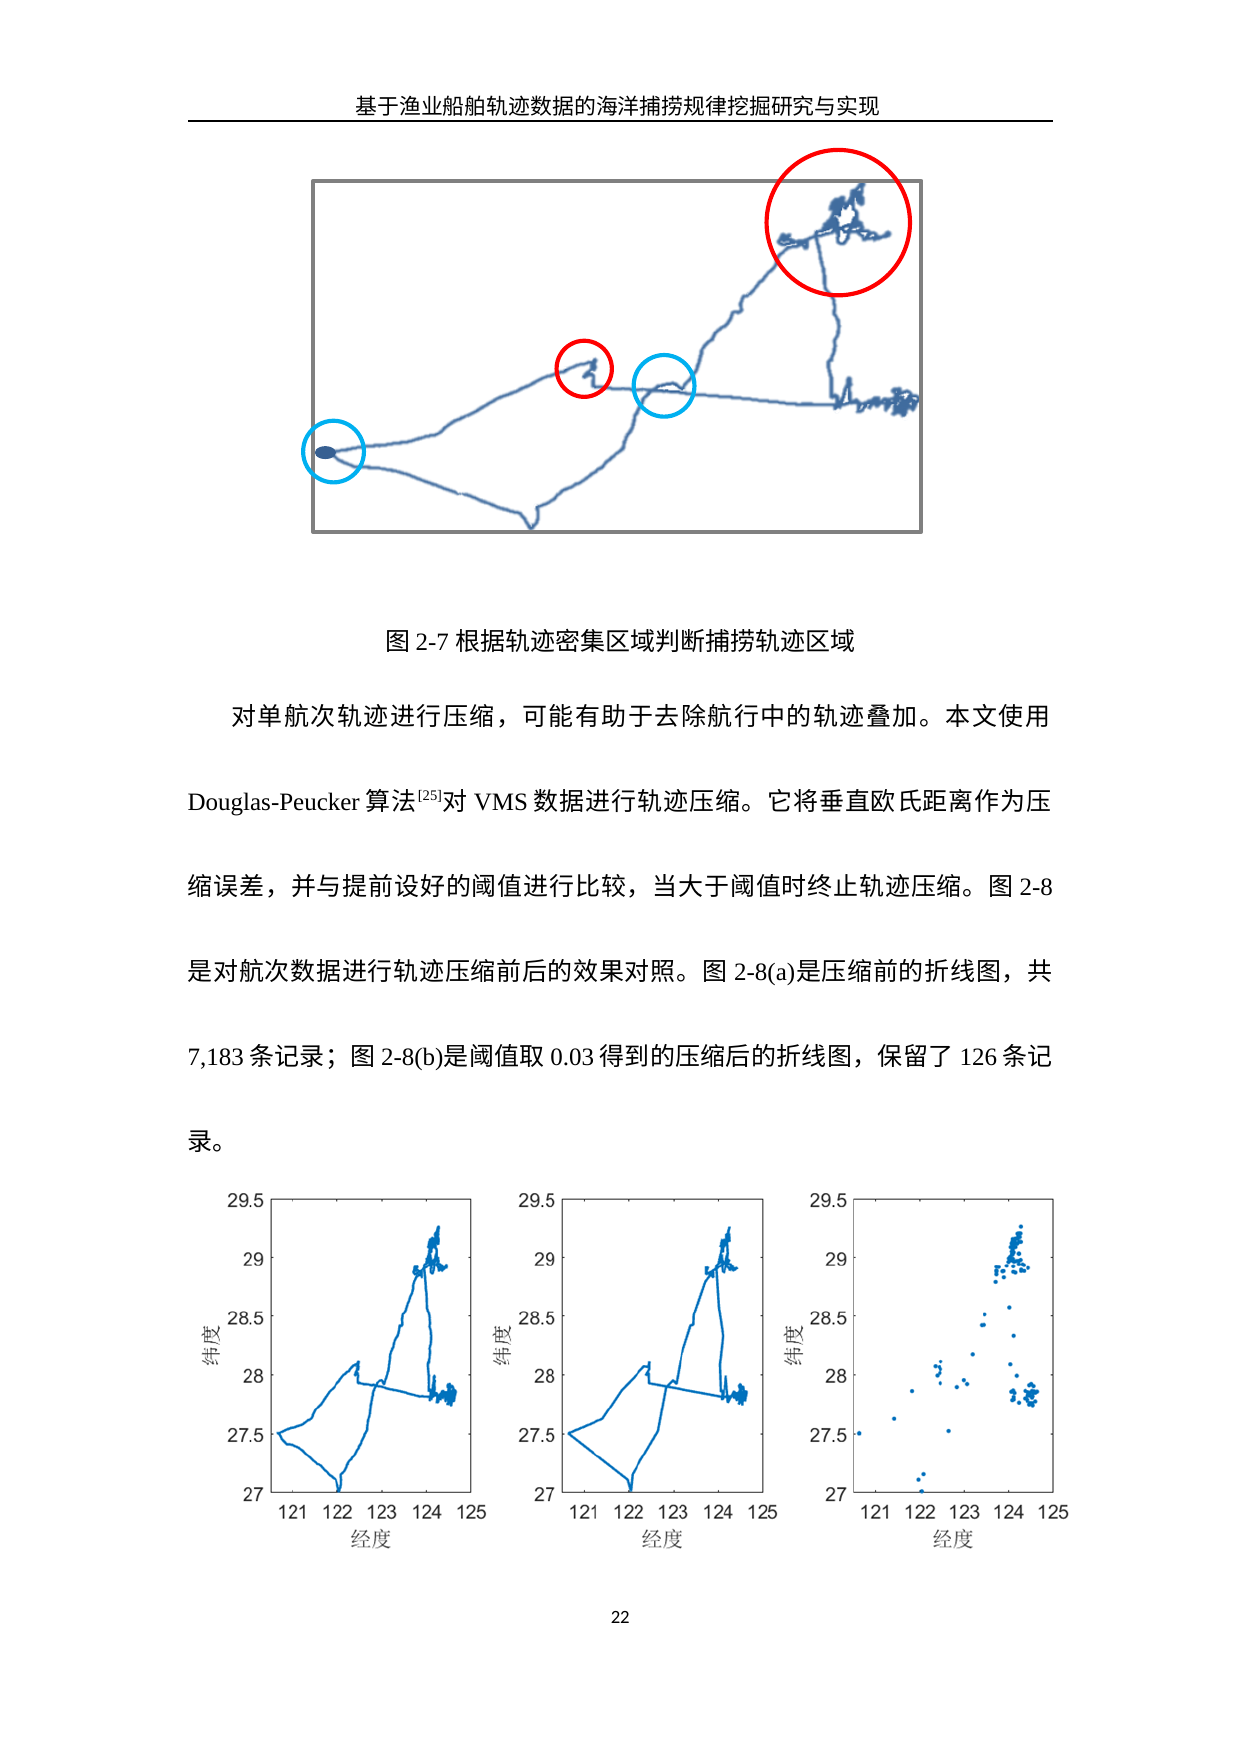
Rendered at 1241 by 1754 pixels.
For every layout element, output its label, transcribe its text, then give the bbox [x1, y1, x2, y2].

table_cell 图2-7 根据轨迹密集区域判断捕捞轨迹区域 [176, 606, 1064, 681]
text 对单航次轨迹进行压缩，可能有助于去除航行中的轨迹叠加。本文使用Douglas-Peucker算法[25]对VMS数据进行轨迹压缩。它将垂直欧氏距离作为压缩误差，并与提前设好的阈值进行比较，当大于阈值时终止轨迹压缩。图2-8是对航次数据进行轨迹压缩前后的效果对照。图2-8(a)是压缩前的折线图，共7,183条记录；图2-8(b)是阈值取0.03得到的压缩后的折线图，保留了126条记录。 [187, 681, 1053, 1173]
table_header [176, 150, 1064, 606]
table_header [188, 1182, 1075, 1563]
picture [198, 1182, 1107, 1551]
